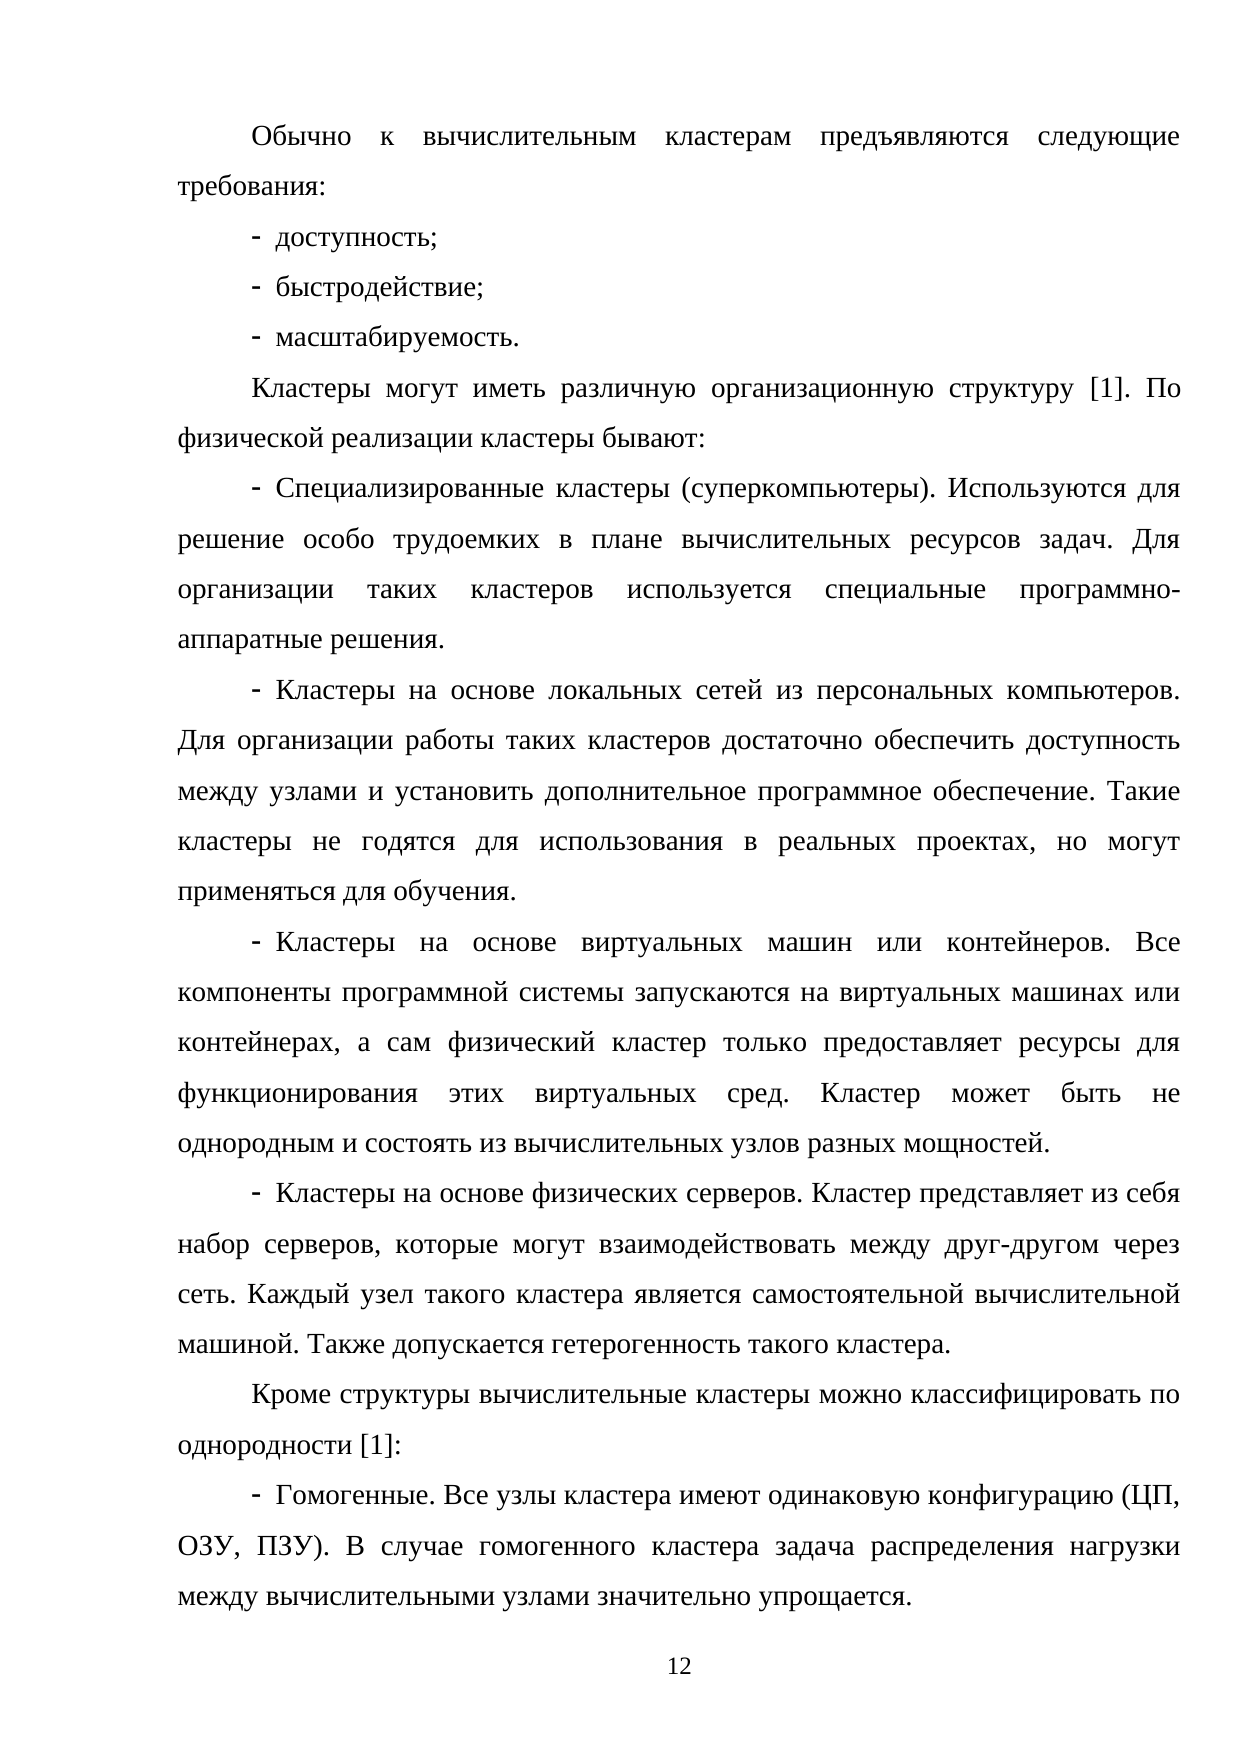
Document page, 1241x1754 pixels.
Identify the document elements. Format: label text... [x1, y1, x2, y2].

text масштабируемость. [177, 319, 1181, 353]
text Обычно к вычислительным кластерам предъявляются следующие требования: [177, 118, 1181, 202]
text Кластеры на основе виртуальных машин или контейнеров. Все компоненты программной системы запускаются на виртуальных машинах или контейнерах, а сам физический кластер только предоставляет ресурсы для функционирования этих виртуальных сред. Кластер может быть не однородным и состоять из вычислительных узлов разных мощностей. [177, 924, 1181, 1158]
text Кластеры на основе локальных сетей из персональных компьютеров. Для организации работы таких кластеров достаточно обеспечить доступность между узлами и установить дополнительное программное обеспечение. Такие кластеры не годятся для использования в реальных проектах, но могут применяться для обучения. [177, 672, 1181, 907]
text быстродействие; [177, 269, 1181, 303]
text Кластеры на основе физических серверов. Кластер представляет из себя набор серверов, которые могут взаимодействовать между друг-другом через сеть. Каждый узел такого кластера является самостоятельной вычислительной машиной. Также допускается гетерогенность такого кластера. [177, 1175, 1181, 1360]
text доступность; [177, 219, 1181, 252]
text Гомогенные. Все узлы кластера имеют одинаковую конфигурацию (ЦП, ОЗУ, ПЗУ). В случае гомогенного кластера задача распределения нагрузки между вычислительными узлами значительно упрощается. [177, 1477, 1181, 1612]
text Кластеры могут иметь различную организационную структуру [1]. По физической реализации кластеры бывают: [177, 370, 1181, 454]
text Кроме структуры вычислительные кластеры можно классифицировать по однородности [1]: [177, 1377, 1181, 1461]
text Специализированные кластеры (суперкомпьютеры). Используются для решение особо трудоемких в плане вычислительных ресурсов задач. Для организации таких кластеров используется специальные программно-аппаратные решения. [177, 471, 1181, 655]
